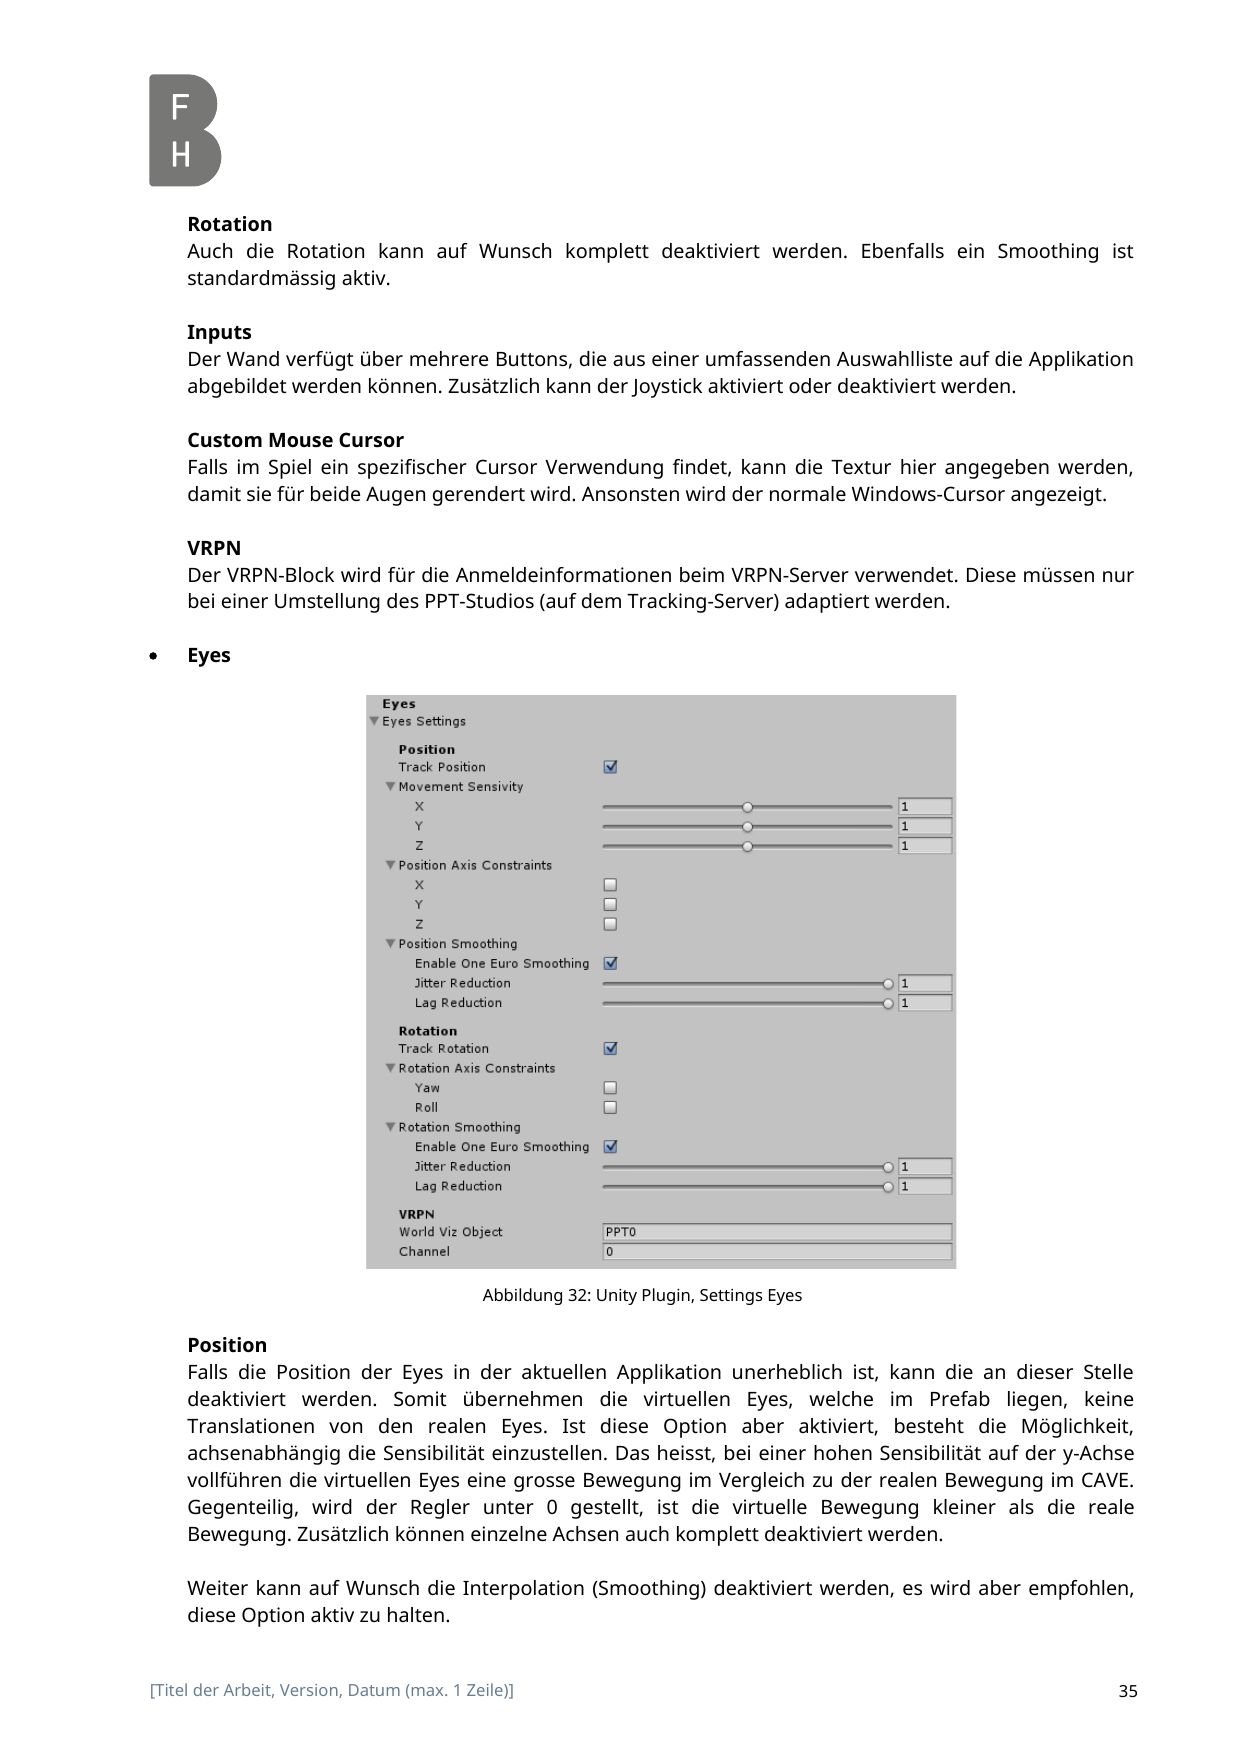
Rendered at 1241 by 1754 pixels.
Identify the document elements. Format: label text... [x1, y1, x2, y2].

text Auch die Rotation kann auf Wunsch komplett deaktiviert werden. Ebenfalls ein Smoothing ist standardmässig aktiv. [187, 237, 1136, 291]
list Position [187, 1332, 1136, 1358]
text Inputs [187, 318, 1136, 345]
picture [366, 695, 957, 1269]
text Der VRPN-Block wird für die Anmeldeinformationen beim VRPN-Server verwendet. Diese müssen nur bei einer Umstellung des PPT-Studios (auf dem Tracking-Server) adaptiert werden. [187, 561, 1136, 615]
text Falls im Spiel ein spezifischer Cursor Verwendung findet, kann die Textur hier angegeben werden, damit sie für beide Augen gerendert wird. Ansonsten wird der normale Windows-Cursor angezeigt. [187, 453, 1136, 507]
text Rotation [187, 210, 1136, 237]
list VRPN [187, 534, 1136, 561]
list Eyes [149, 642, 1136, 669]
text Abbildung 32: Unity Plugin, Settings Eyes [149, 1281, 1136, 1307]
text Weiter kann auf Wunsch die Interpolation (Smoothing) deaktiviert werden, es wird aber empfohlen, diese Option aktiv zu halten. [187, 1574, 1136, 1628]
text Custom Mouse Cursor [187, 426, 1136, 453]
text Der Wand verfügt über mehrere Buttons, die aus einer umfassenden Auswahlliste auf die Applikation abgebildet werden können. Zusätzlich kann der Joystick aktiviert oder deaktiviert werden. [187, 345, 1136, 399]
text Falls die Position der Eyes in der aktuellen Applikation unerheblich ist, kann die an dieser Stelle deaktiviert werden. Somit übernehmen die virtuellen Eyes, welche im Prefab liegen, keine Translationen von den realen Eyes. Ist diese Option aber aktiviert, besteht die Möglichkeit, achsenabhängig die Sensibilität einzustellen. Das heisst, bei einer hohen Sensibilität auf der y-Achse vollführen die virtuellen Eyes eine grosse Bewegung im Vergleich zu der realen Bewegung im CAVE. Gegenteilig, wird der Regler unter 0 gestellt, ist die virtuelle Bewegung kleiner als die reale Bewegung. Zusätzlich können einzelne Achsen auch komplett deaktiviert werden. [187, 1358, 1136, 1547]
